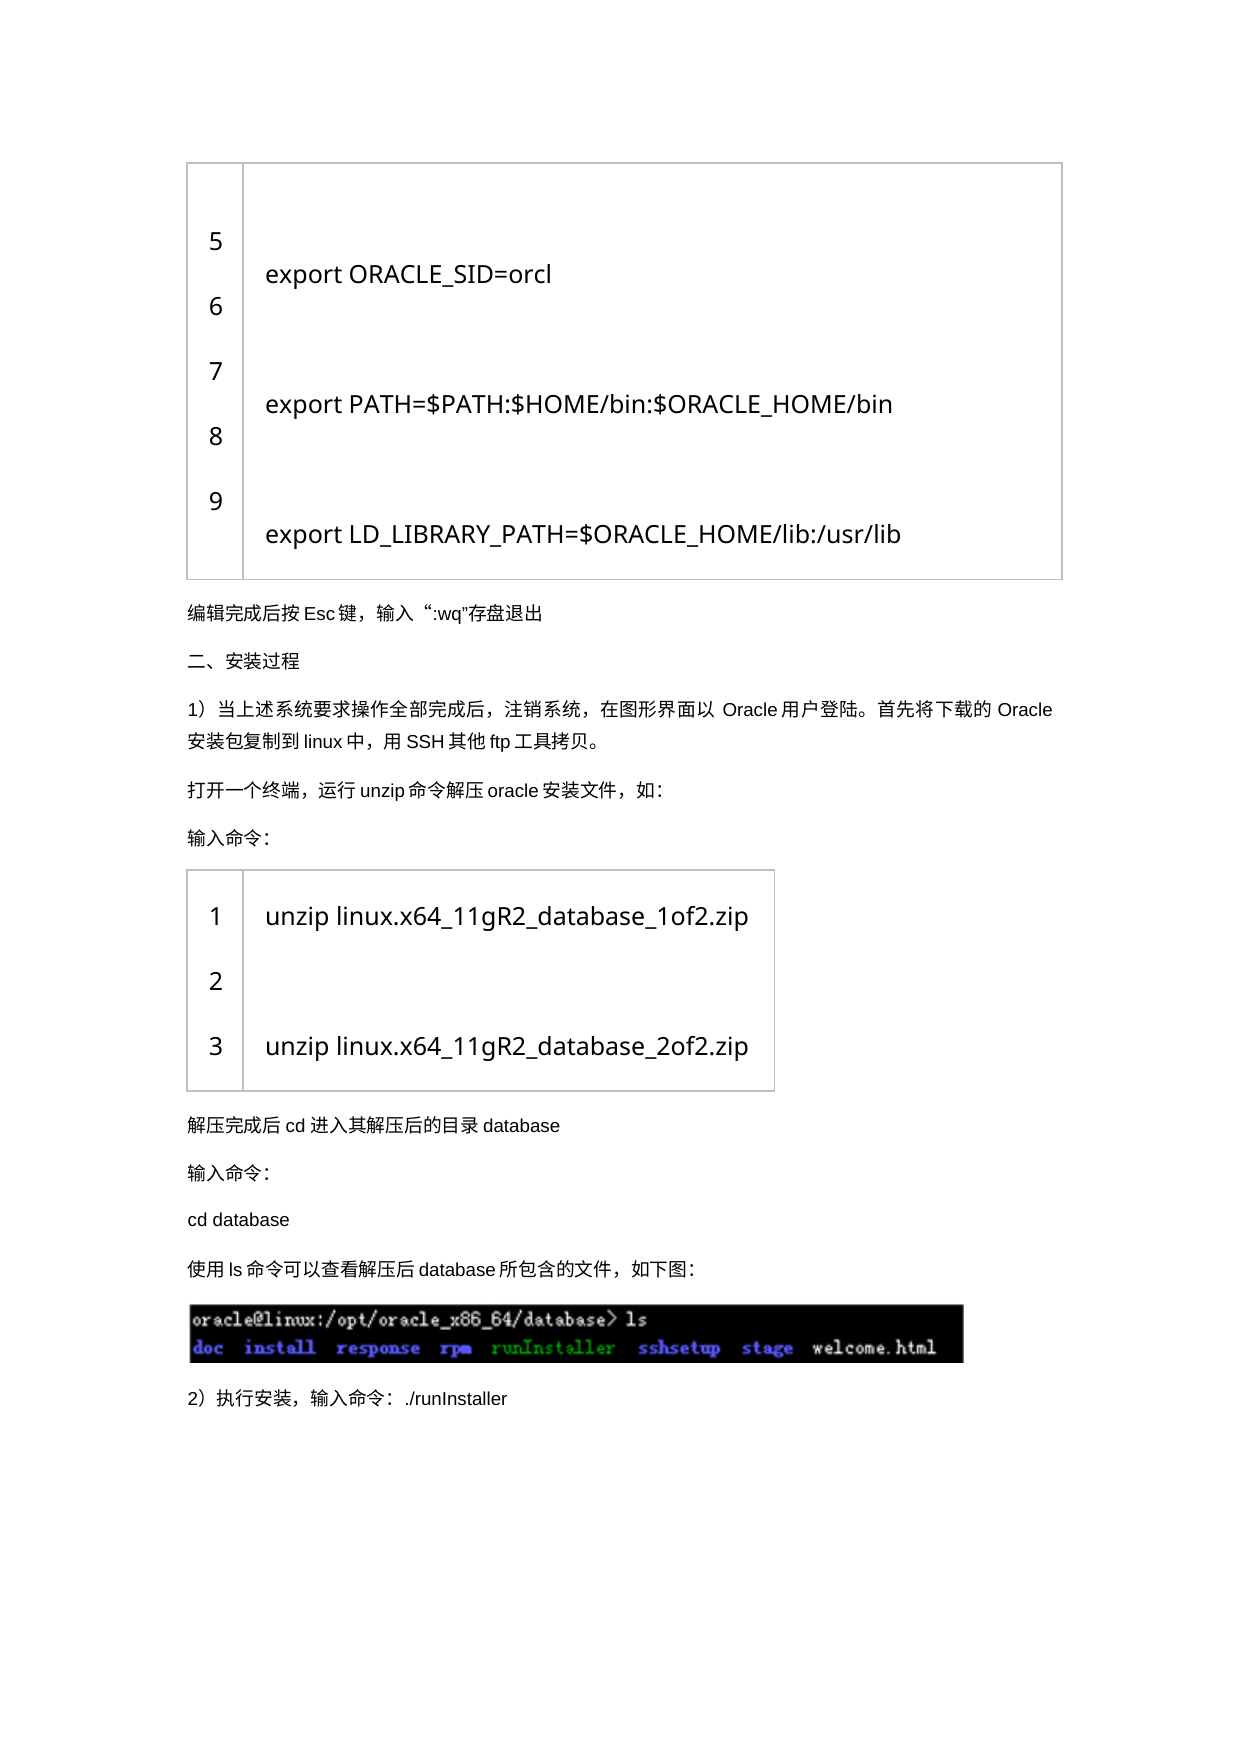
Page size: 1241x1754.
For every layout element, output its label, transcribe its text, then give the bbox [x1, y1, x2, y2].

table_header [244, 164, 1061, 578]
text 打开一个终端，运行unzip命令解压oracle安装文件，如： [187, 773, 1053, 805]
picture [187, 1300, 964, 1363]
text 输入命令： [187, 821, 1053, 853]
table_header 1 2 3 4 5 6 7 8 9 [188, 164, 242, 578]
table_header 1 2 3 [188, 871, 242, 1090]
text 2）执行安装，输入命令：./runInstaller [187, 1381, 1053, 1413]
text 使用ls命令可以查看解压后database所包含的文件，如下图： [187, 1252, 1053, 1284]
text 1）当上述系统要求操作全部完成后，注销系统，在图形界面以Oracle用户登陆。首先将下载的Oracle安装包复制到linux中，用SSH其他ftp工具拷贝。 [187, 692, 1053, 757]
text 编辑完成后按Esc键，输入“:wq”存盘退出 [187, 596, 1053, 628]
text 二、安装过程 [187, 644, 1053, 676]
table_header unzip linux.x64_11gR2_database_1of2.zip unzip linux.x64_11gR2_database_2of2.zip [244, 871, 774, 1090]
text cd database [187, 1204, 1053, 1236]
text 解压完成后 cd 进入其解压后的目录database [187, 1108, 1053, 1140]
text 输入命令： [187, 1156, 1053, 1188]
